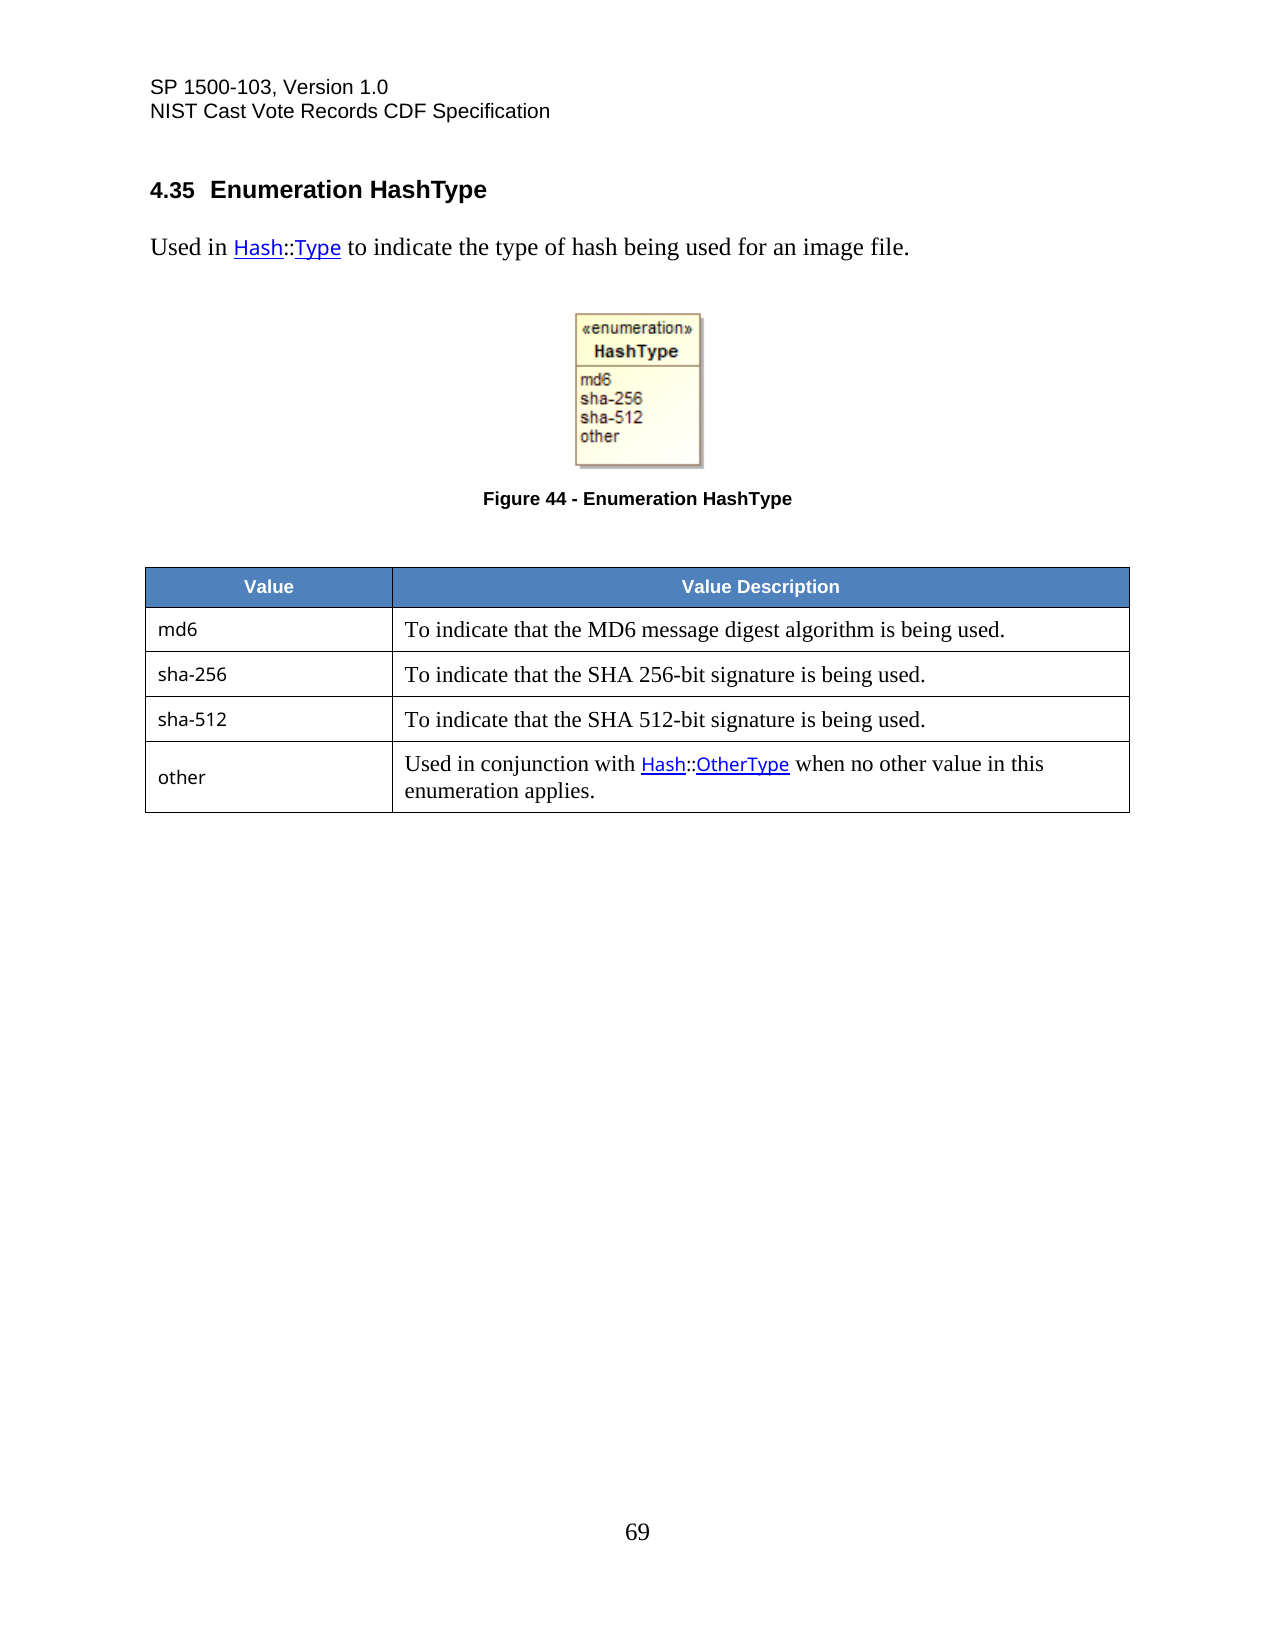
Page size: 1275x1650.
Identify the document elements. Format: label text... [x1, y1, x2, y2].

text Used in Hash::Type to indicate the type of hash being used for an image file. [150, 232, 1125, 262]
table_cell md6 [146, 608, 392, 651]
subtitle Enumeration HashType [150, 175, 1125, 204]
table_cell sha-256 [146, 652, 392, 696]
table_cell sha-512 [146, 697, 392, 741]
text Figure 44 - Enumeration HashType [150, 488, 1125, 509]
table_header Value [146, 568, 392, 607]
table_cell other [146, 742, 392, 812]
table_cell To indicate that the SHA 512-bit signature is being used. [393, 697, 1129, 741]
table_header Value Description [393, 568, 1129, 607]
picture [552, 290, 723, 488]
table_cell To indicate that the MD6 message digest algorithm is being used. [393, 608, 1129, 651]
table_cell Used in conjunction with Hash::OtherType when no other value in this enumeration applies. [393, 742, 1129, 812]
table_cell To indicate that the SHA 256-bit signature is being used. [393, 652, 1129, 696]
